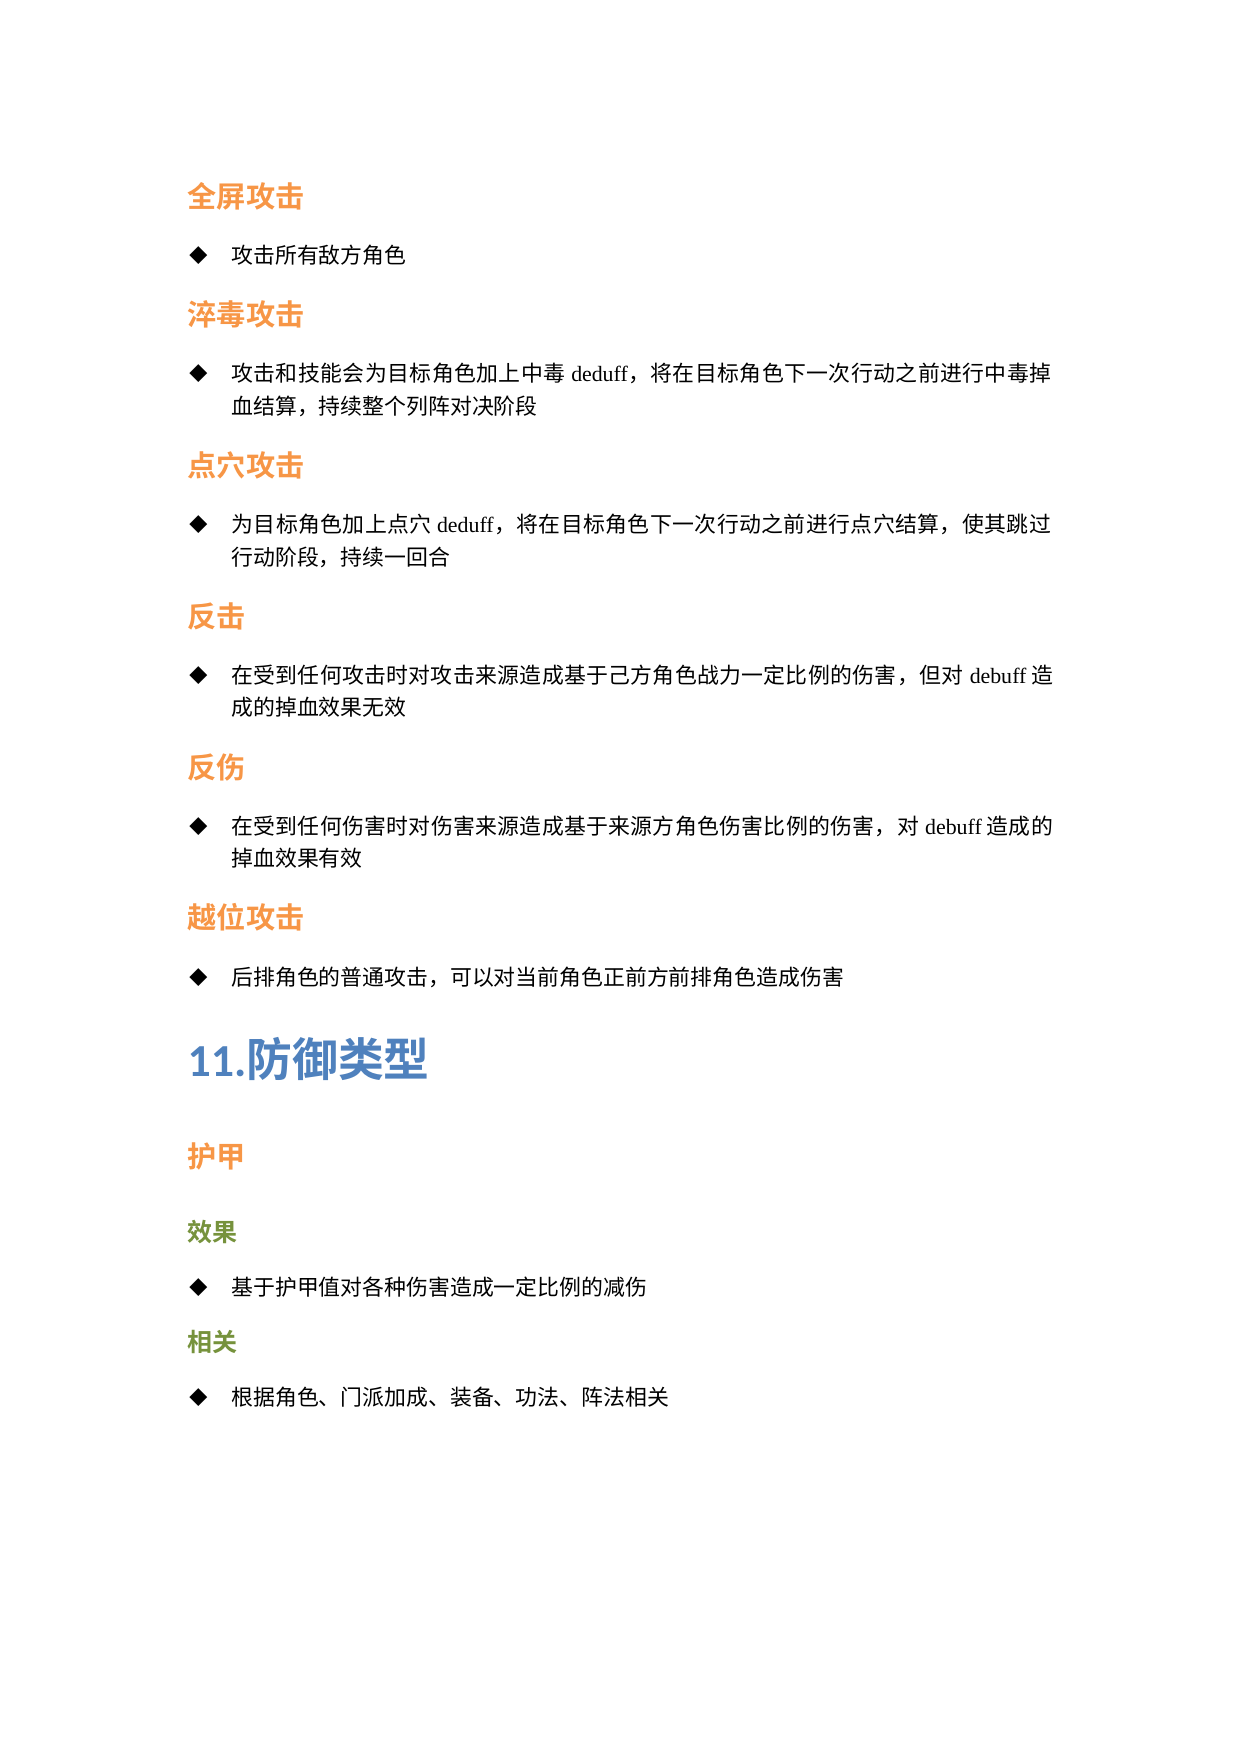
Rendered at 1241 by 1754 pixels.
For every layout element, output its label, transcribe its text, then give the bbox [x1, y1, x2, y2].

list 后排角色的普通攻击，可以对当前角色正前方前排角色造成伤害 [187, 959, 1053, 992]
subtitle 反伤 [187, 733, 1053, 798]
subtitle 相关 [187, 1308, 1053, 1373]
subtitle 护甲 [187, 1122, 1053, 1187]
subtitle 越位攻击 [187, 884, 1053, 949]
subtitle 11.防御类型 [187, 1008, 1053, 1106]
subtitle 点穴攻击 [187, 431, 1053, 496]
list 在受到任何伤害时对伤害来源造成基于来源方角色伤害比例的伤害，对debuff造成的掉血效果有效 [187, 808, 1053, 873]
subtitle 效果 [187, 1198, 1053, 1263]
subtitle 全屏攻击 [187, 162, 1053, 227]
list 基于护甲值对各种伤害造成一定比例的减伤 [187, 1269, 1053, 1302]
subtitle 淬毒攻击 [187, 280, 1053, 345]
list 攻击和技能会为目标角色加上中毒deduff，将在目标角色下一次行动之前进行中毒掉血结算，持续整个列阵对决阶段 [187, 356, 1053, 421]
list 攻击所有敌方角色 [187, 237, 1053, 270]
subtitle 反击 [187, 582, 1053, 647]
list 根据角色、门派加成、装备、功法、阵法相关 [187, 1379, 1053, 1412]
list 为目标角色加上点穴deduff，将在目标角色下一次行动之前进行点穴结算，使其跳过行动阶段，持续一回合 [187, 507, 1053, 572]
list 在受到任何攻击时对攻击来源造成基于己方角色战力一定比例的伤害，但对debuff造成的掉血效果无效 [187, 657, 1053, 722]
